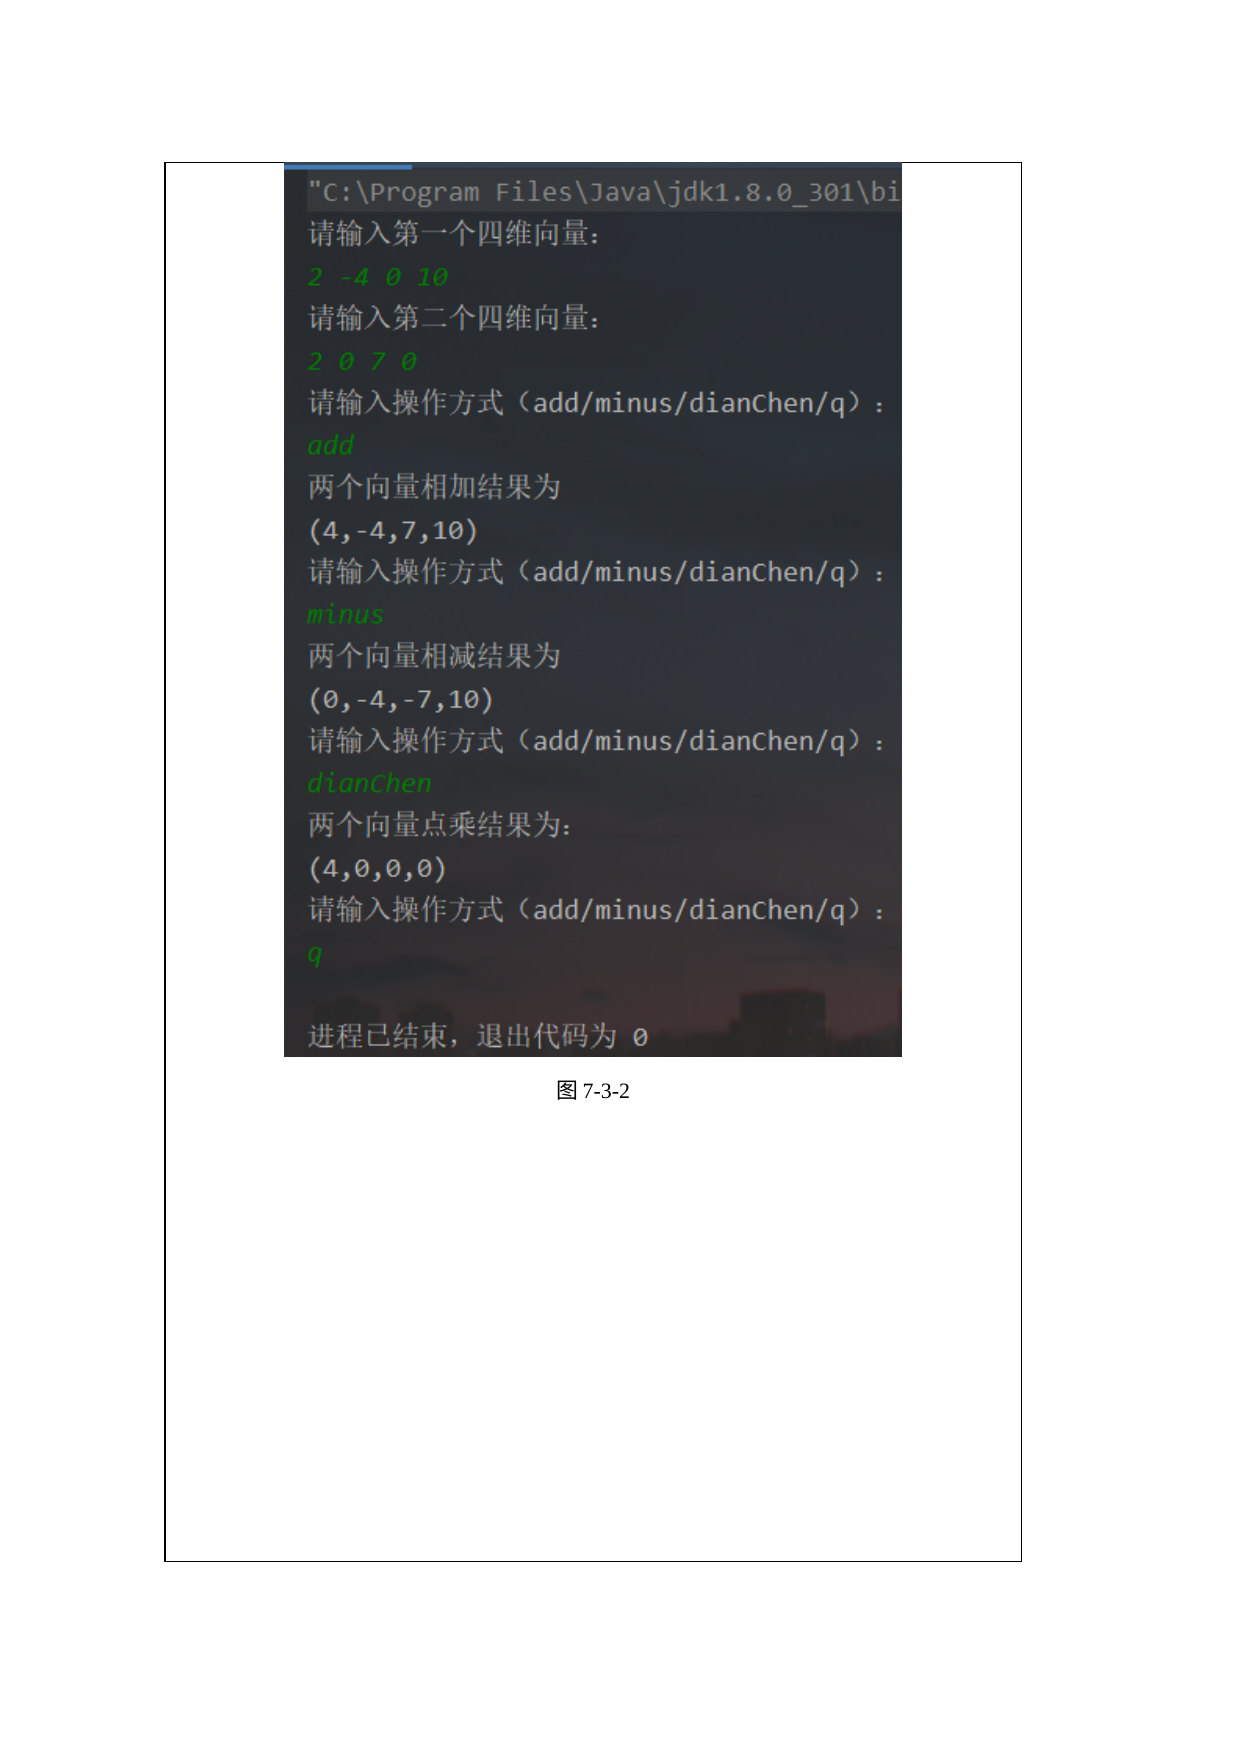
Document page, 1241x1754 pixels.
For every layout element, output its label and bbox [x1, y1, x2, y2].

picture [284, 162, 902, 1057]
table_header [166, 163, 1021, 1561]
